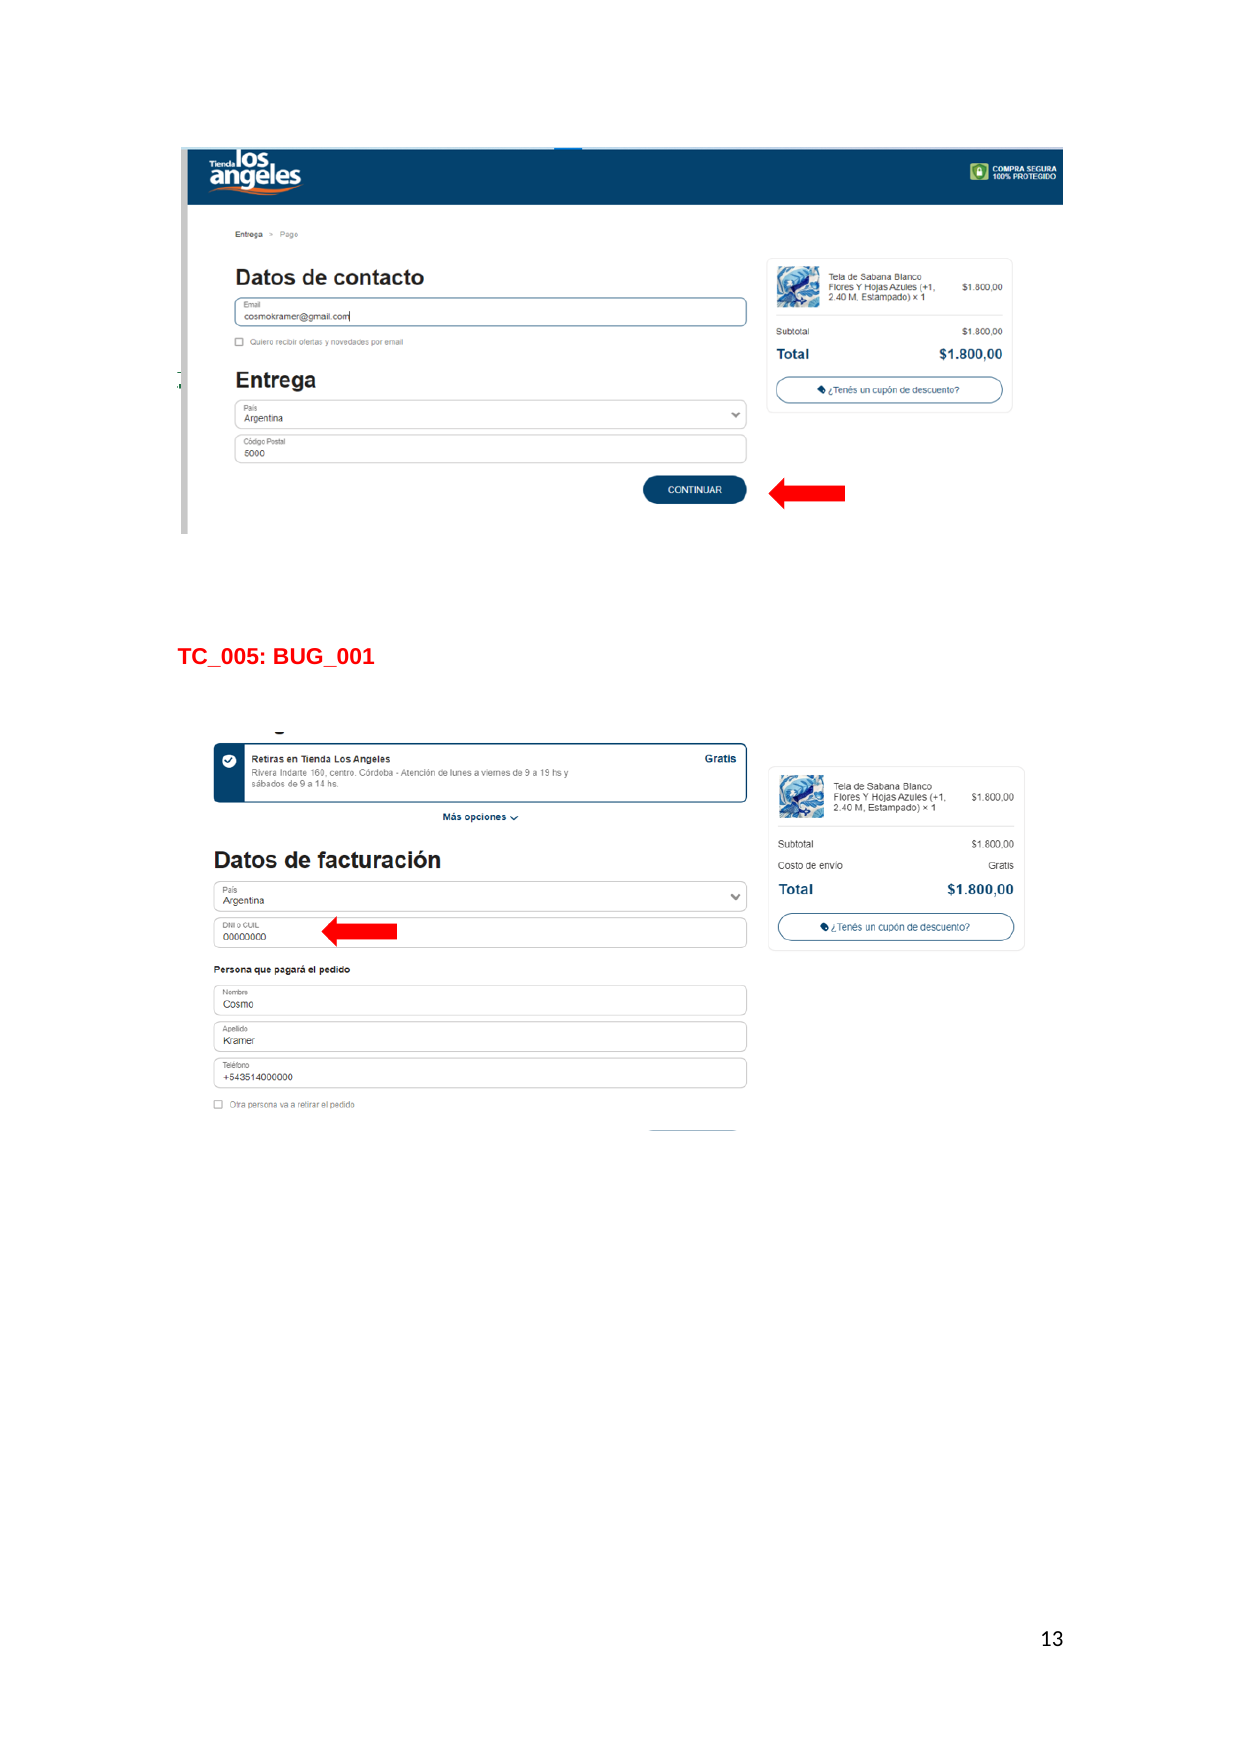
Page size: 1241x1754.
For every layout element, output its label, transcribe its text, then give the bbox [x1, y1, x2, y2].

picture [177, 147, 1063, 534]
picture [177, 732, 1063, 1131]
text TC_005: BUG_001 [177, 643, 1063, 669]
